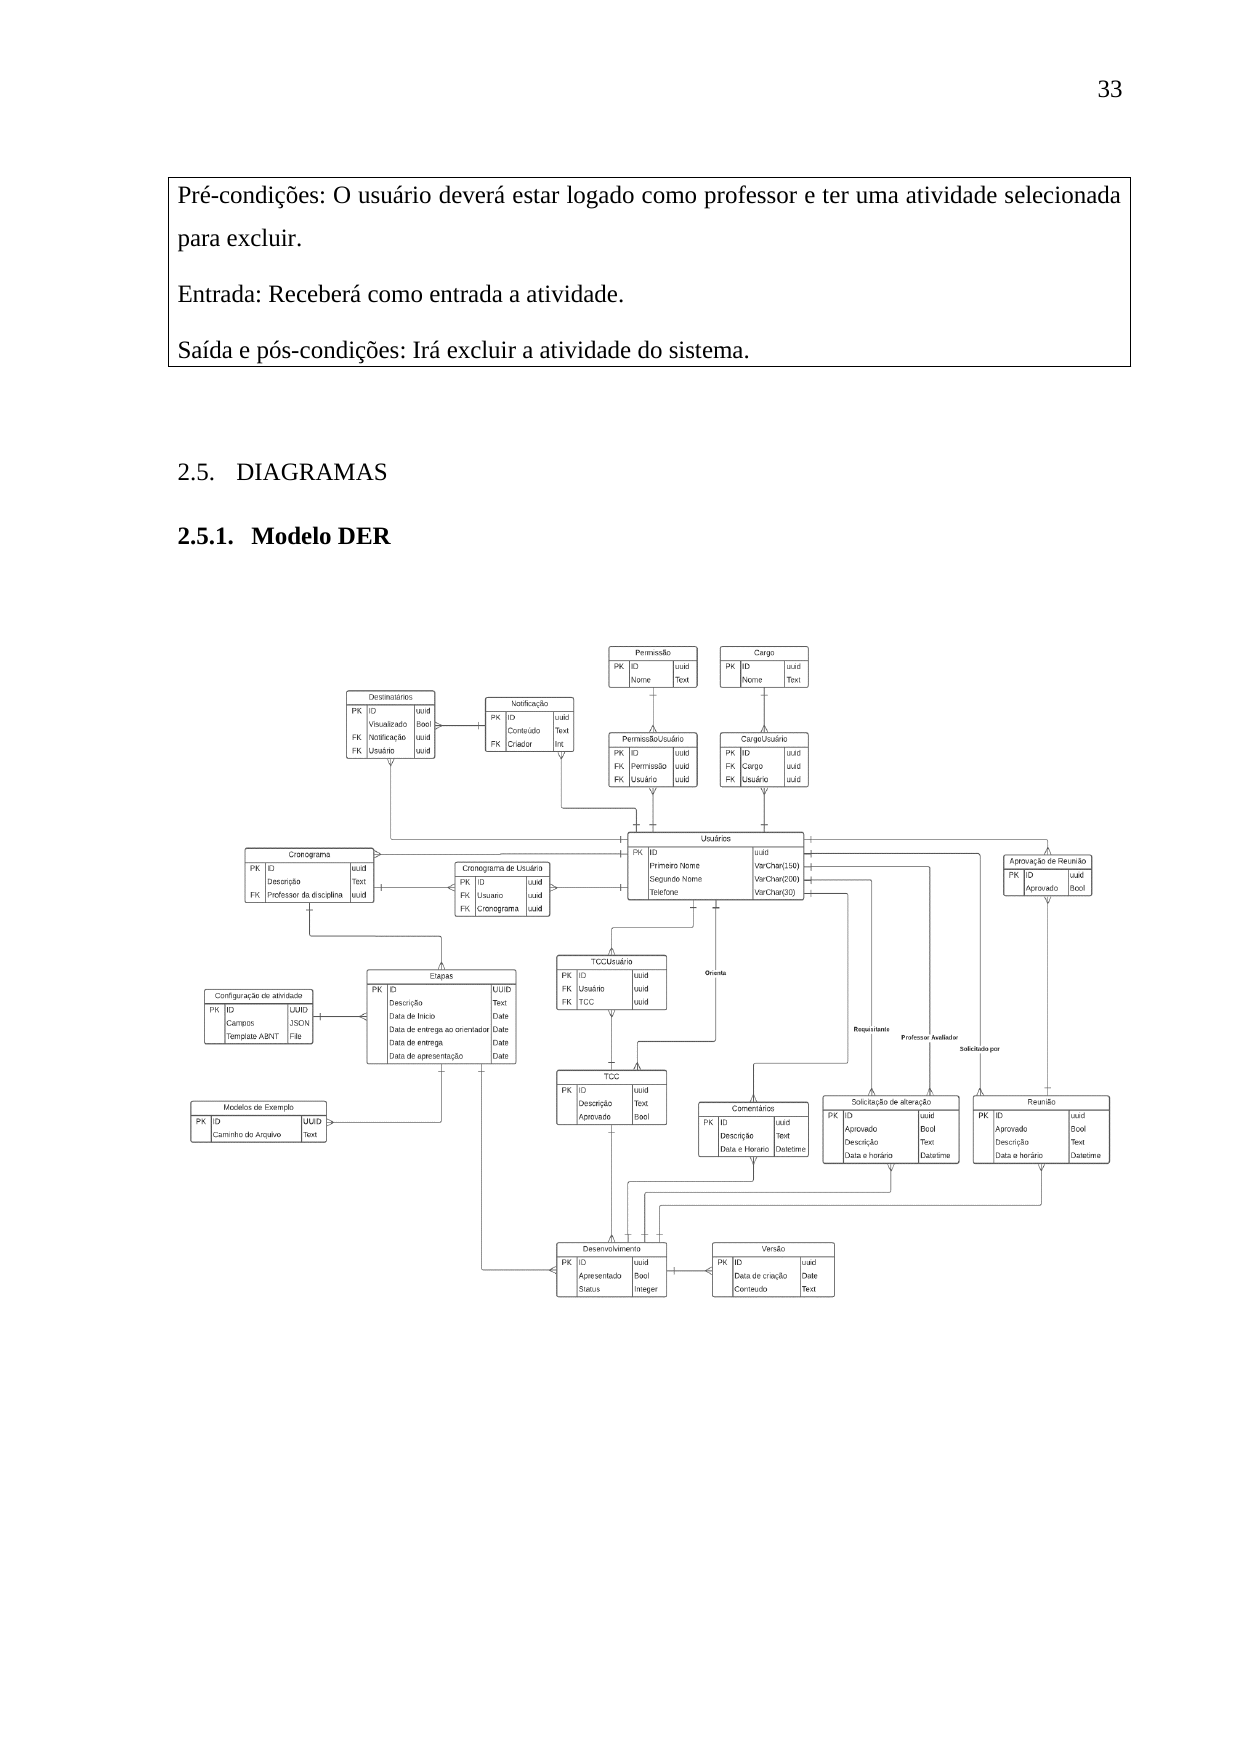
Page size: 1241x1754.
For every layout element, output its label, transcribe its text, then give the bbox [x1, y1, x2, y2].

subtitle DIAGRAMAS [177, 457, 1122, 486]
text Pré-condições: O usuário deverá estar logado como professor e ter uma atividade selecionada para excluir. [169, 178, 1130, 252]
subtitle Modelo DER [177, 521, 1122, 550]
text Saída e pós-condições: Irá excluir a atividade do sistema. [169, 332, 1130, 366]
text Entrada: Receberá como entrada a atividade. [169, 276, 1130, 308]
picture [177, 632, 1123, 1311]
